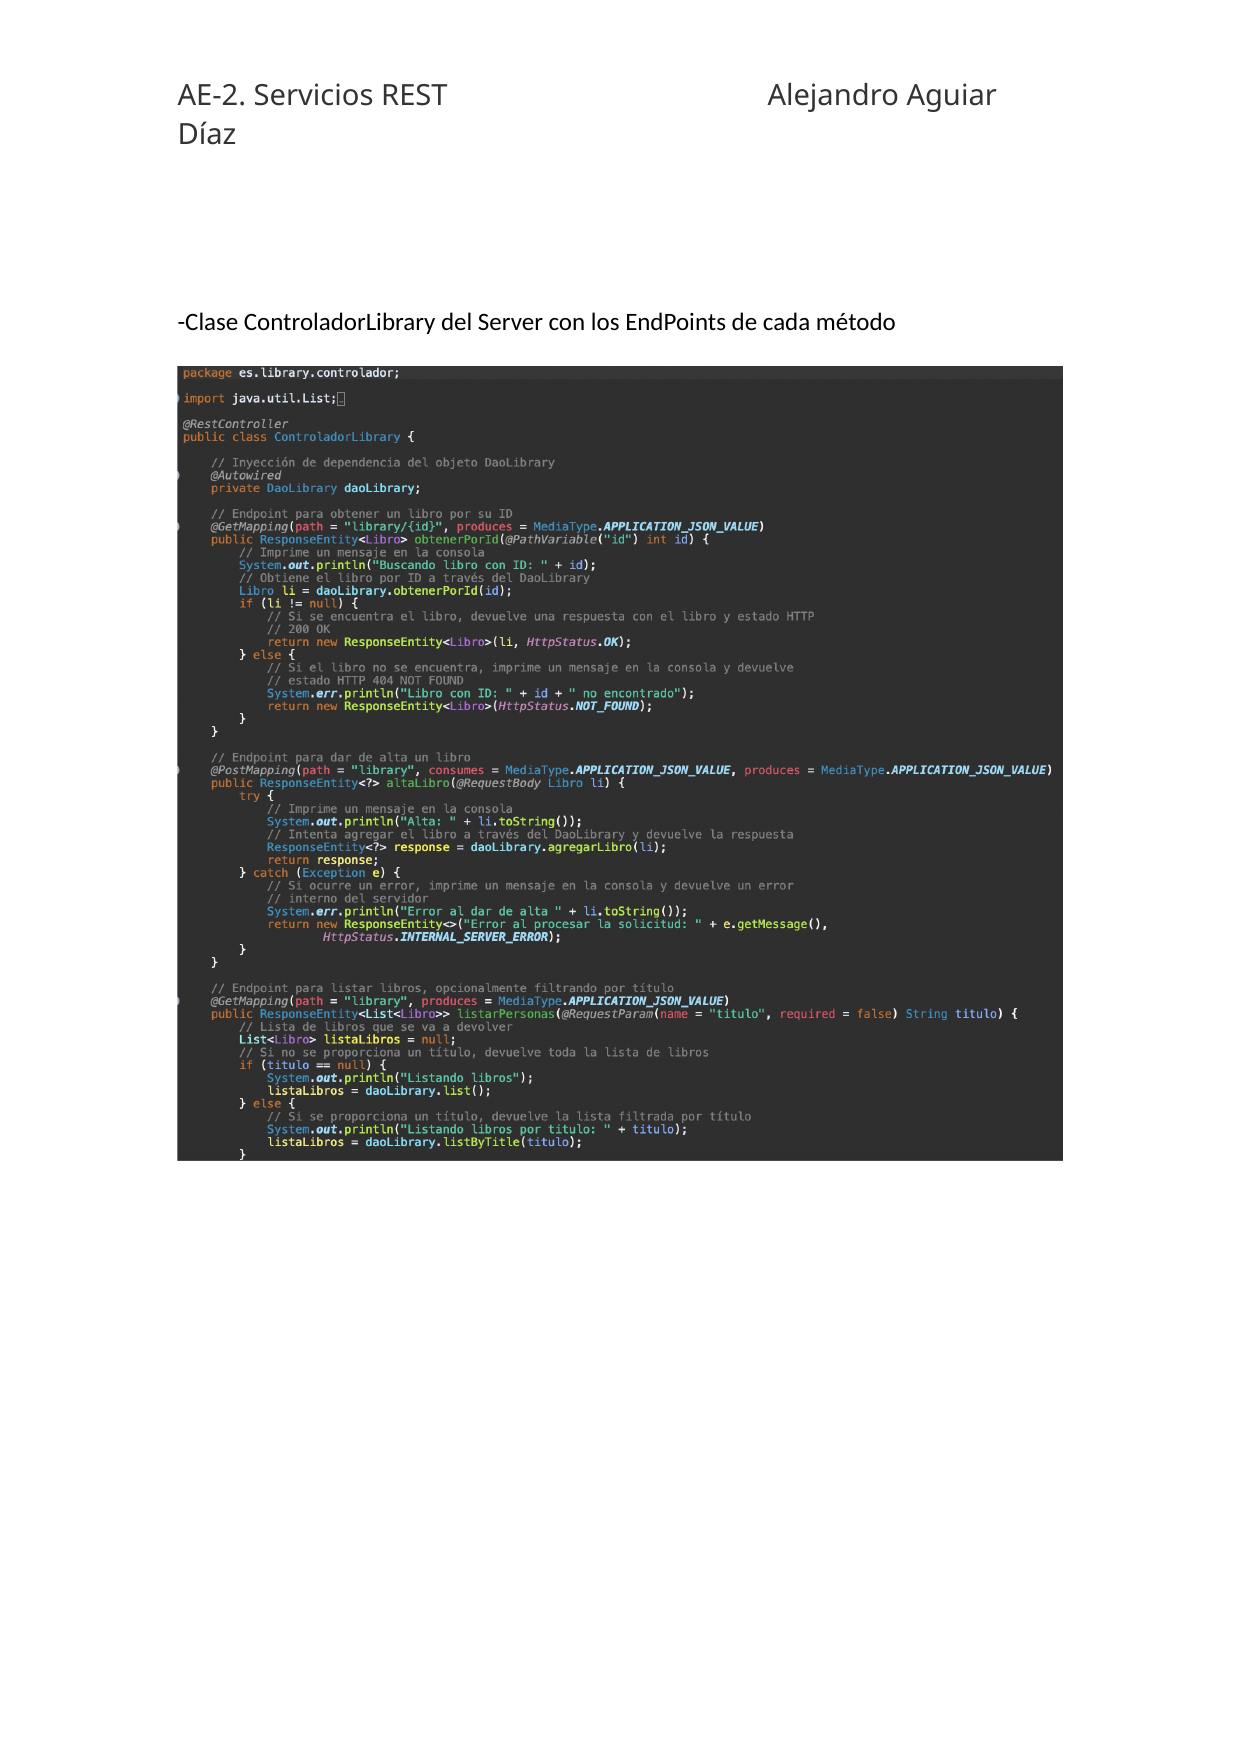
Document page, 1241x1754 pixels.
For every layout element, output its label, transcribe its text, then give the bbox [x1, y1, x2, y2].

picture [177, 366, 1063, 1161]
text -Clase ControladorLibrary del Server con los EndPoints de cada método [177, 306, 1063, 336]
